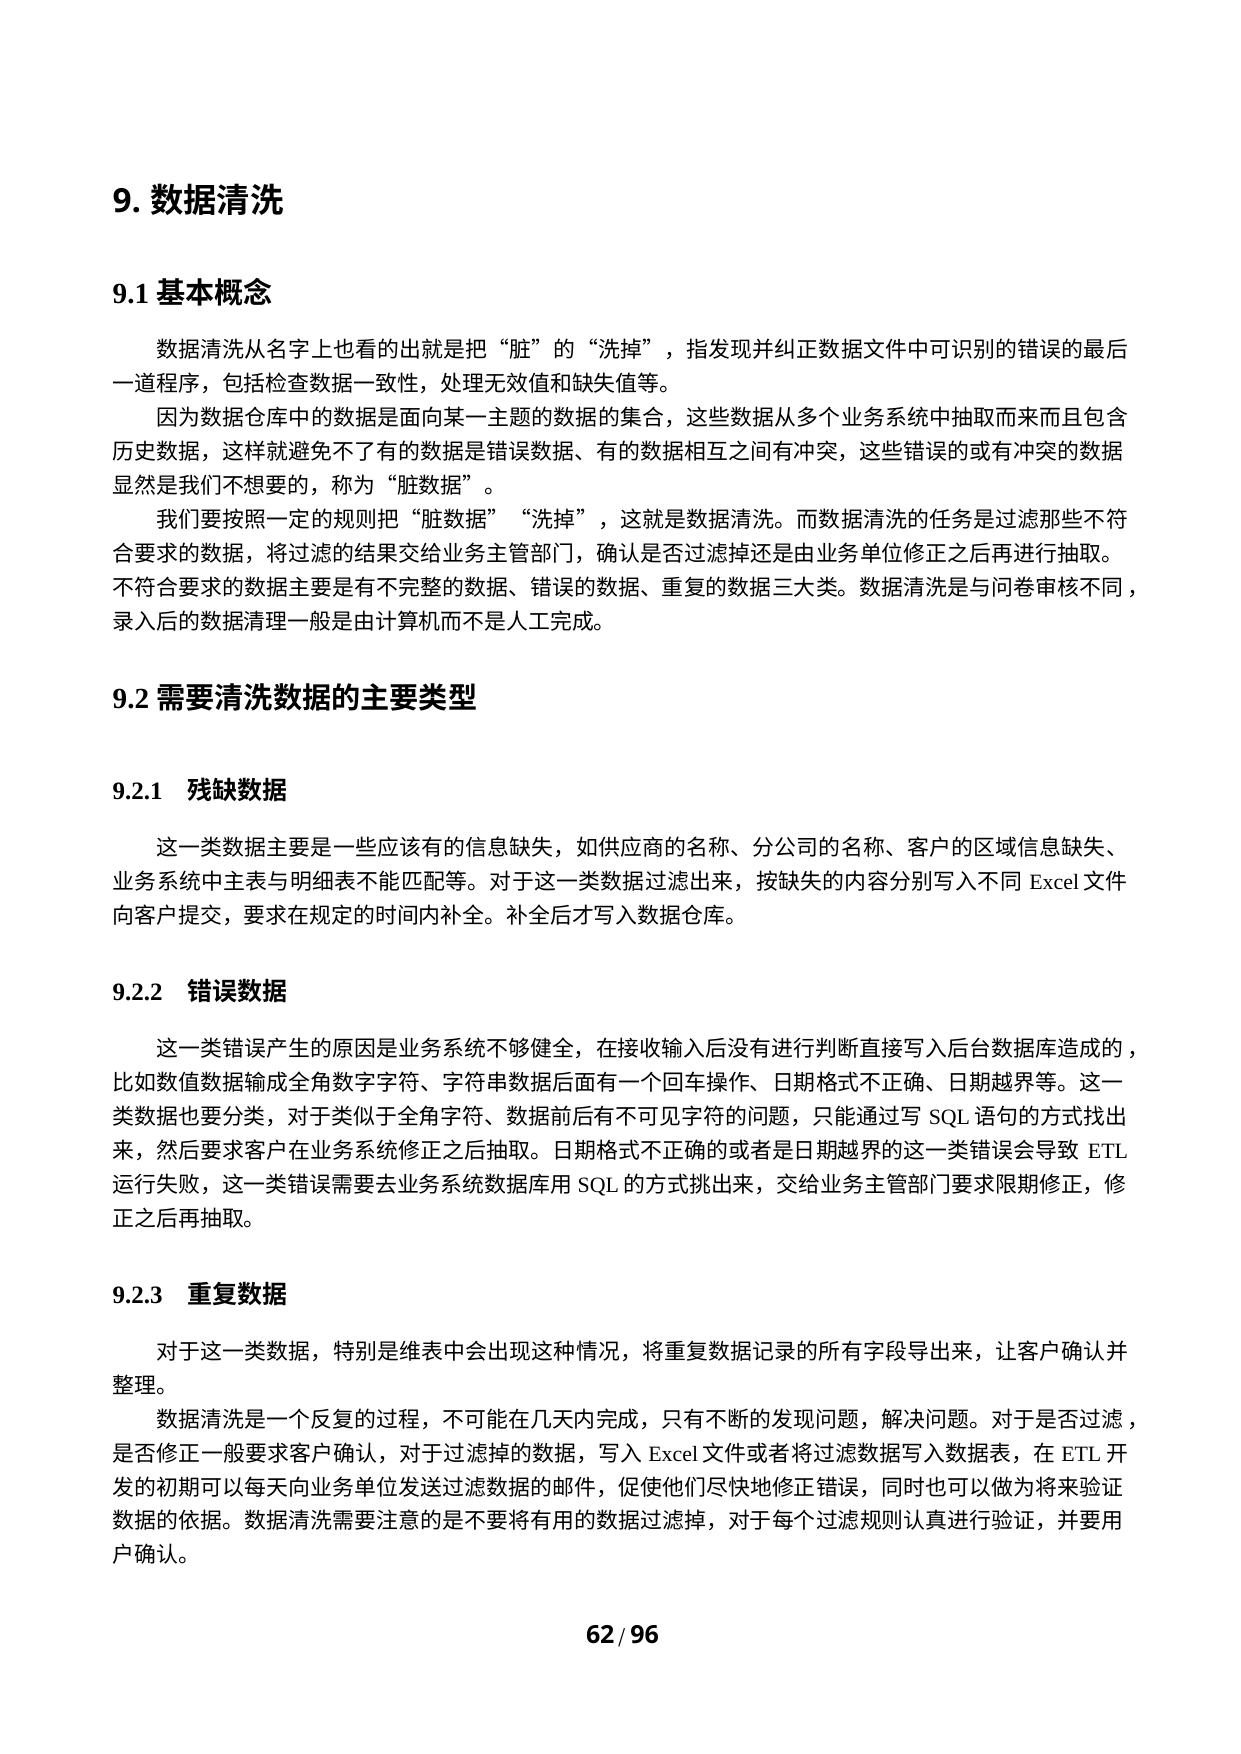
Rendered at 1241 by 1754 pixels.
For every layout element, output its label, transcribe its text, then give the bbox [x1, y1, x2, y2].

text 这一类错误产生的原因是业务系统不够健全，在接收输入后没有进行判断直接写入后台数据库造成的，比如数值数据输成全角数字字符、字符串数据后面有一个回车操作、日期格式不正确、日期越界等。这一类数据也要分类，对于类似于全角字符、数据前后有不可见字符的问题，只能通过写SQL语句的方式找出来，然后要求客户在业务系统修正之后抽取。日期格式不正确的或者是日期越界的这一类错误会导致ETL运行失败，这一类错误需要去业务系统数据库用SQL的方式挑出来，交给业务主管部门要求限期修正，修正之后再抽取。 [112, 1030, 1128, 1233]
text 因为数据仓库中的数据是面向某一主题的数据的集合，这些数据从多个业务系统中抽取而来而且包含历史数据，这样就避免不了有的数据是错误数据、有的数据相互之间有冲突，这些错误的或有冲突的数据显然是我们不想要的，称为“脏数据”。 [112, 399, 1128, 501]
text 数据清洗从名字上也看的出就是把“脏”的“洗掉”，指发现并纠正数据文件中可识别的错误的最后一道程序，包括检查数据一致性，处理无效值和缺失值等。 [112, 331, 1128, 399]
text 数据清洗是一个反复的过程，不可能在几天内完成，只有不断的发现问题，解决问题。对于是否过滤，是否修正一般要求客户确认，对于过滤掉的数据，写入Excel文件或者将过滤数据写入数据表，在ETL开发的初期可以每天向业务单位发送过滤数据的邮件，促使他们尽快地修正错误，同时也可以做为将来验证数据的依据。数据清洗需要注意的是不要将有用的数据过滤掉，对于每个过滤规则认真进行验证，并要用户确认。 [112, 1401, 1128, 1570]
subtitle 数据清洗 [112, 164, 1128, 232]
subtitle 残缺数据 [112, 754, 1128, 822]
subtitle 需要清洗数据的主要类型 [112, 662, 1128, 729]
subtitle 重复数据 [112, 1258, 1128, 1326]
subtitle 错误数据 [112, 956, 1128, 1023]
text 对于这一类数据，特别是维表中会出现这种情况，将重复数据记录的所有字段导出来，让客户确认并整理。 [112, 1333, 1128, 1401]
text 这一类数据主要是一些应该有的信息缺失，如供应商的名称、分公司的名称、客户的区域信息缺失、业务系统中主表与明细表不能匹配等。对于这一类数据过滤出来，按缺失的内容分别写入不同Excel文件向客户提交，要求在规定的时间内补全。补全后才写入数据仓库。 [112, 829, 1128, 931]
subtitle 基本概念 [112, 257, 1128, 325]
text 我们要按照一定的规则把“脏数据”“洗掉”，这就是数据清洗。而数据清洗的任务是过滤那些不符合要求的数据，将过滤的结果交给业务主管部门，确认是否过滤掉还是由业务单位修正之后再进行抽取。不符合要求的数据主要是有不完整的数据、错误的数据、重复的数据三大类。数据清洗是与问卷审核不同，录入后的数据清理一般是由计算机而不是人工完成。 [112, 501, 1128, 637]
